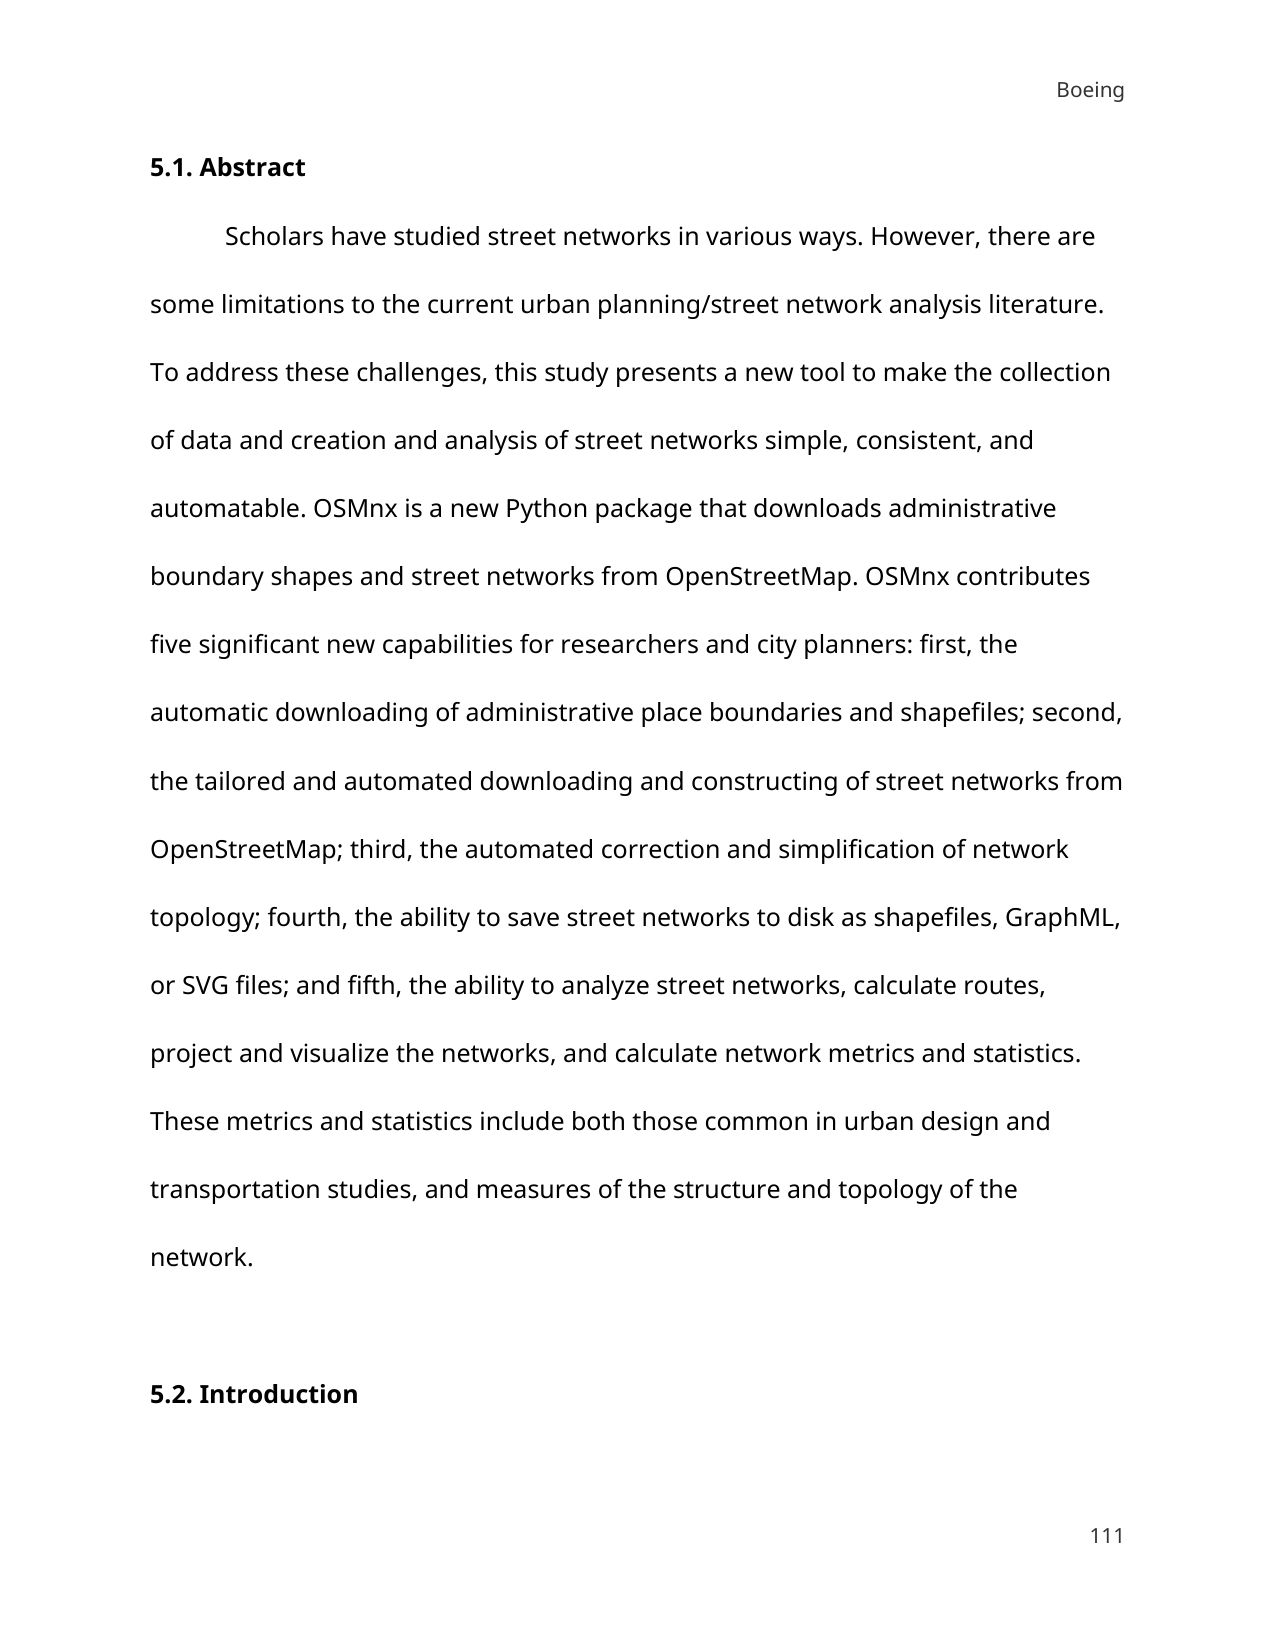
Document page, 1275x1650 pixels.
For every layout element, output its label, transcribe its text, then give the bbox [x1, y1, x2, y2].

text Scholars have studied street networks in various ways. However, there are some limitations to the current urban planning/street network analysis literature. To address these challenges, this study presents a new tool to make the collection of data and creation and analysis of street networks simple, consistent, and automatable. OSMnx is a new Python package that downloads administrative boundary shapes and street networks from OpenStreetMap. OSMnx contributes five significant new capabilities for researchers and city planners: first, the automatic downloading of administrative place boundaries and shapefiles; second, the tailored and automated downloading and constructing of street networks from OpenStreetMap; third, the automated correction and simplification of network topology; fourth, the ability to save street networks to disk as shapefiles, GraphML, or SVG files; and fifth, the ability to analyze street networks, calculate routes, project and visualize the networks, and calculate network metrics and statistics. These metrics and statistics include both those common in urban design and transportation studies, and measures of the structure and topology of the network. [150, 218, 1125, 1274]
subtitle Abstract [150, 150, 1125, 184]
subtitle Introduction [150, 1376, 1125, 1410]
